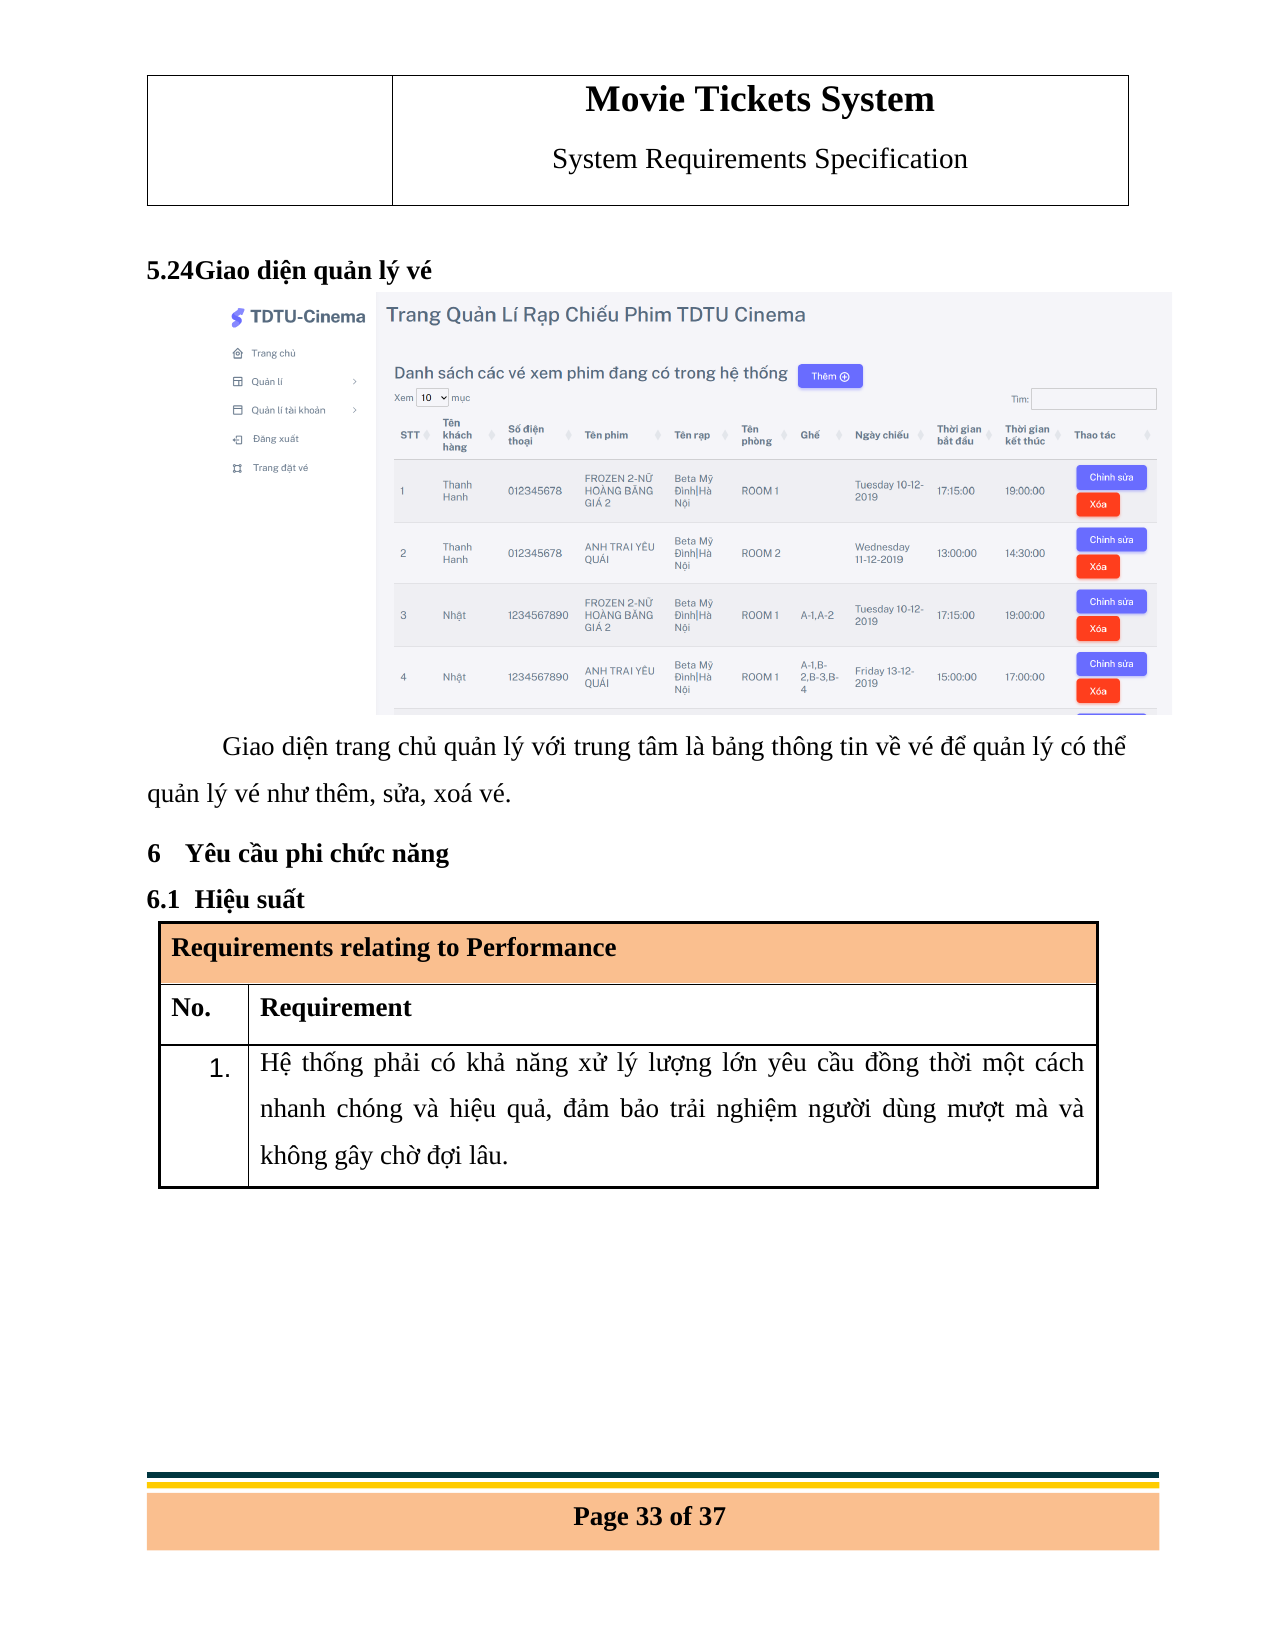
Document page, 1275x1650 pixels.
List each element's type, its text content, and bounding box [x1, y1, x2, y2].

text Giao diện trang chủ quản lý với trung tâm là bảng thông tin về vé để quản lý có thể quản lý vé như thêm, sửa, xoá vé. [147, 730, 1128, 808]
table_cell No. [161, 985, 248, 1044]
subtitle Hiệu suất [146, 882, 1128, 915]
table_cell Requirement [249, 985, 1096, 1044]
table_cell 1. [161, 1046, 248, 1186]
table_header Requirements relating to Performance [161, 924, 1096, 983]
subtitle Yêu cầu phi chức năng [147, 836, 1128, 869]
table_cell Hệ thống phải có khả năng xử lý lượng lớn yêu cầu đồng thời một cách nhanh chóng và hiệu quả, đảm bảo trải nghiệm người dùng mượt mà và không gây chờ đợi lâu. [249, 1046, 1096, 1186]
subtitle Giao diện quản lý vé [146, 253, 1128, 286]
picture [222, 292, 1173, 715]
